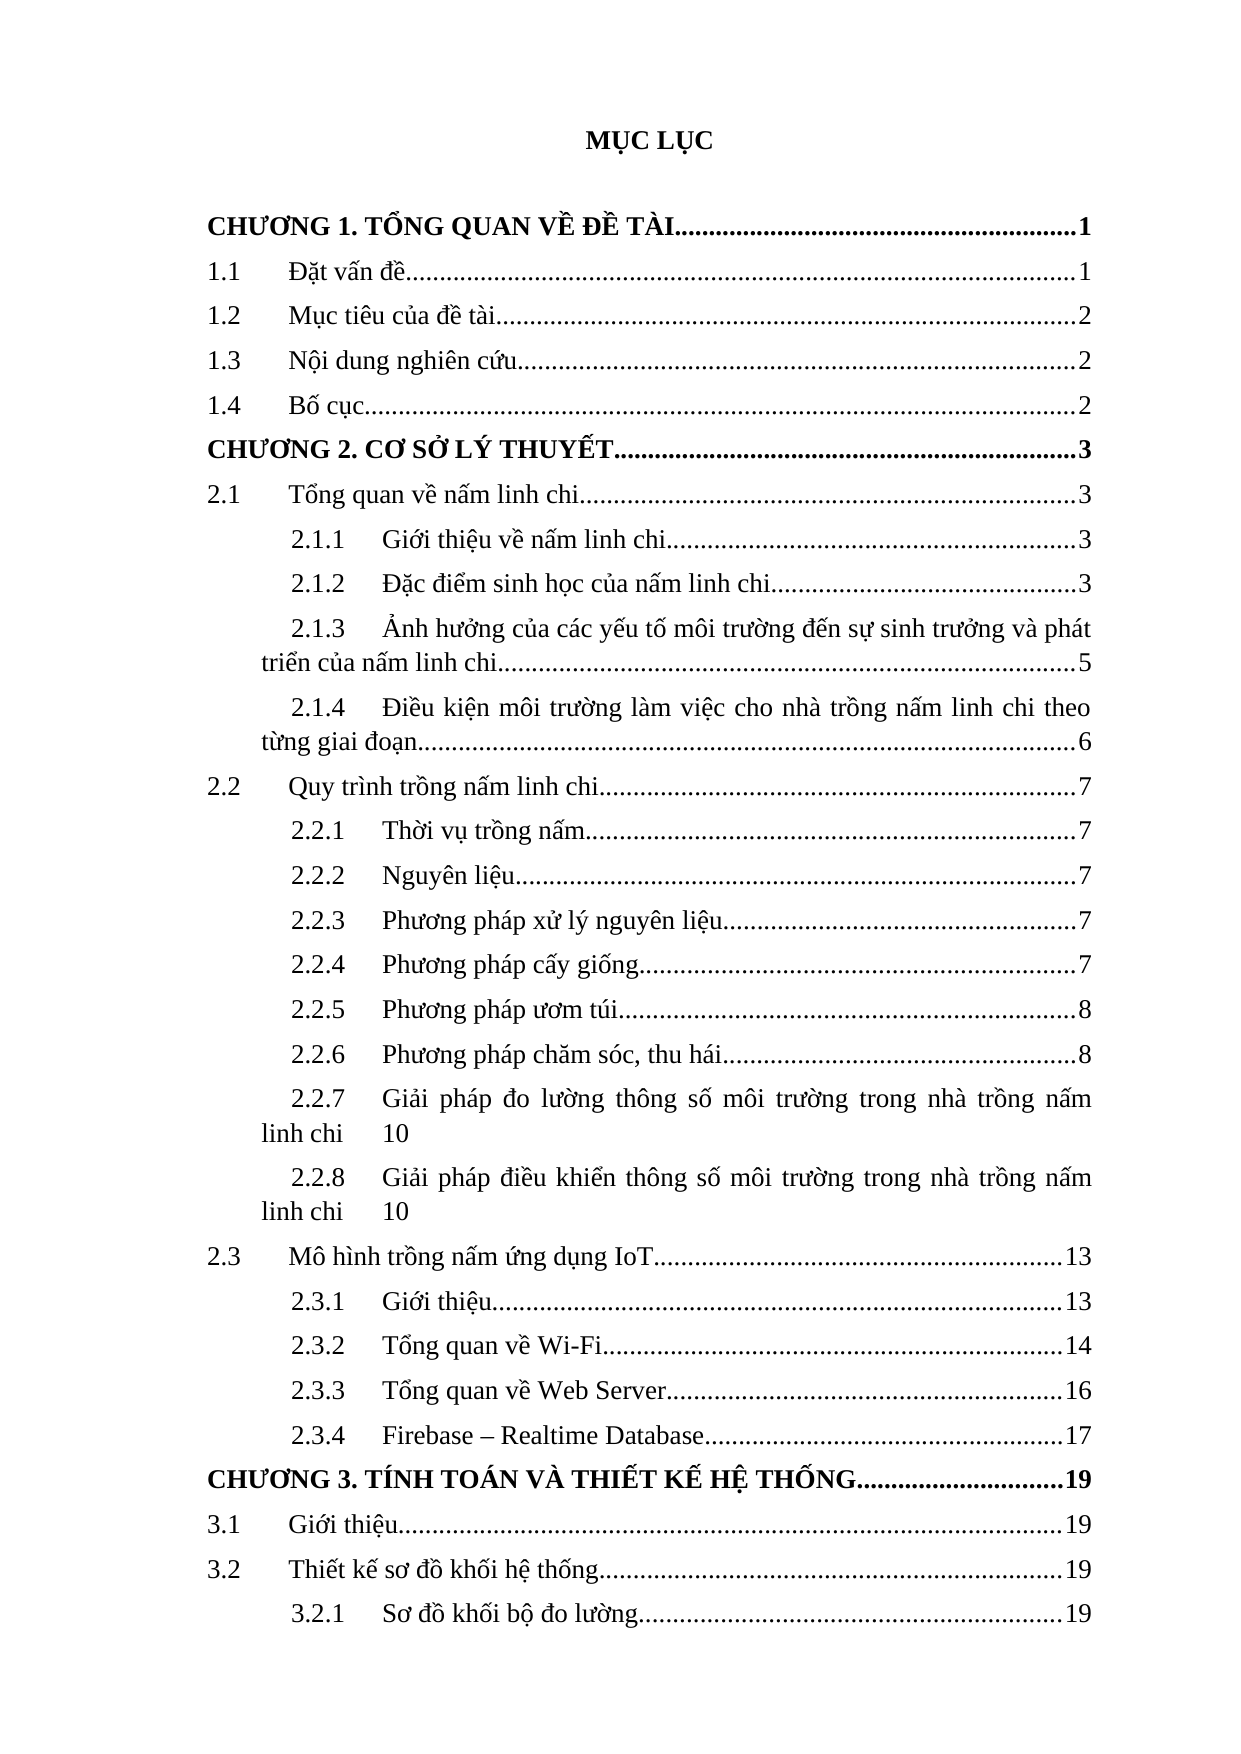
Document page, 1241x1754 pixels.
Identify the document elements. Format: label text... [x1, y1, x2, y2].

text MỤC LỤC [207, 124, 1092, 156]
